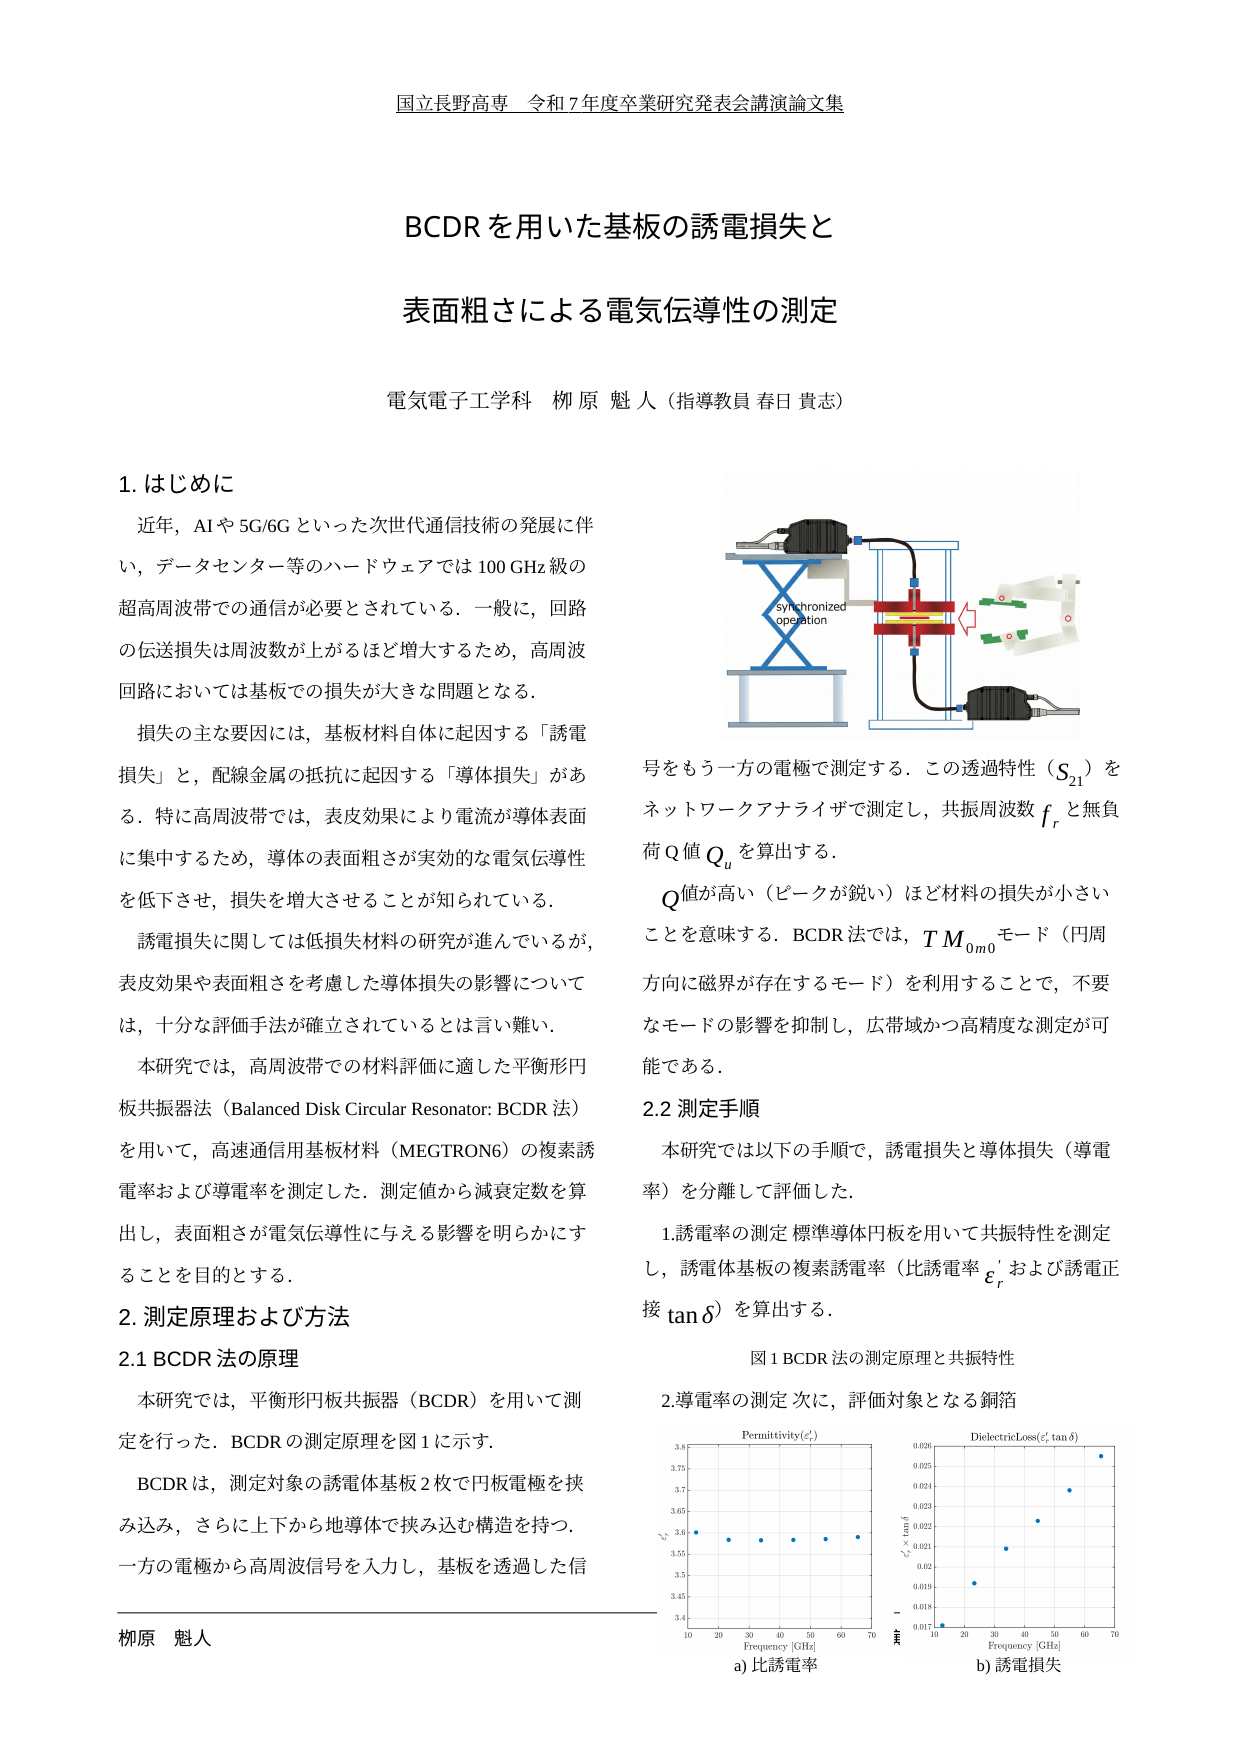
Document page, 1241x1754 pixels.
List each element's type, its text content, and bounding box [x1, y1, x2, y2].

text 2.2 測定手順 [642, 1087, 1122, 1128]
text 誘電損失に関しては低損失材料の研究が進んでいるが，表皮効果や表面粗さを考慮した導体損失の影響については，十分な評価手法が確立されているとは言い難い． [118, 920, 598, 1045]
text 電気電子工学科 栁 原 魁 人（指導教員 春日 貴志） [118, 378, 1122, 420]
text BCDRを用いた基板の誘電損失と 表面粗さによる電気伝導性の測定 [118, 183, 1122, 350]
text 1.誘電率の測定 標準導体円板を用いて共振特性を測定し，誘電体基板の複素誘電率（比誘電率 および誘電正接 ）を算出する． [642, 1212, 1122, 1337]
text 損失の主な要因には，基板材料自体に起因する「誘電損失」と，配線金属の抵抗に起因する「導体損失」がある．特に高周波帯では，表皮効果により電流が導体表面に集中するため，導体の表面粗さが実効的な電気伝導性を低下させ，損失を増大させることが知られている． [118, 712, 598, 920]
text 本研究では以下の手順で，誘電損失と導体損失（導電率）を分離して評価した． [642, 1128, 1122, 1212]
text 本研究では，平衡形円板共振器（BCDR）を用いて測定を行った．BCDRの測定原理を図1に示す． [118, 1378, 598, 1462]
picture [900, 1422, 1137, 1660]
text 2.導電率の測定 次に，評価対象となる銅箔（MEGTRON6の銅箔）を円板状に加工して共振器に挿入し，同様に測定を行う．手順1で得られた誘電損失の値を差し引くことで，銅箔の実効的な導電率 を算出する． [642, 1378, 1122, 1420]
text 図1 BCDR法の測定原理と共振特性 [642, 1337, 1122, 1378]
text 値が高い（ピークが鋭い）ほど材料の損失が小さいことを意味する．BCDR法では，モード（円周方向に磁界が存在するモード）を利用することで，不要なモードの影響を抑制し，広帯域かつ高精度な測定が可能である． [642, 878, 1122, 1087]
text 本研究では，高周波帯での材料評価に適した平衡形円板共振器法（Balanced Disk Circular Resonator: BCDR法）を用いて，高速通信用基板材料（MEGTRON6）の複素誘電率および導電率を測定した．測定値から減衰定数を算出し，表面粗さが電気伝導性に与える影響を明らかにすることを目的とする． [118, 1045, 598, 1295]
text 2.1 BCDR法の原理 [118, 1337, 598, 1378]
text 1. はじめに [118, 462, 598, 503]
text 近年，AIや5G/6Gといった次世代通信技術の発展に伴い，データセンター等のハードウェアでは100 GHz級の超高周波帯での通信が必要とされている．一般に，回路の伝送損失は周波数が上がるほど増大するため，高周波回路においては基板での損失が大きな問題となる． [118, 503, 598, 712]
text BCDRは，測定対象の誘電体基板2枚で円板電極を挟み込み，さらに上下から地導体で挟み込む構造を持つ．一方の電極から高周波信号を入力し，基板を透過した信号をもう一方の電極で測定する．この透過特性（）をネットワークアナライザで測定し，共振周波数 と無負荷Q値 を算出する． [118, 1462, 598, 1587]
picture [657, 1422, 894, 1659]
text 2. 測定原理および方法 [118, 1295, 598, 1337]
picture [722, 471, 1081, 740]
